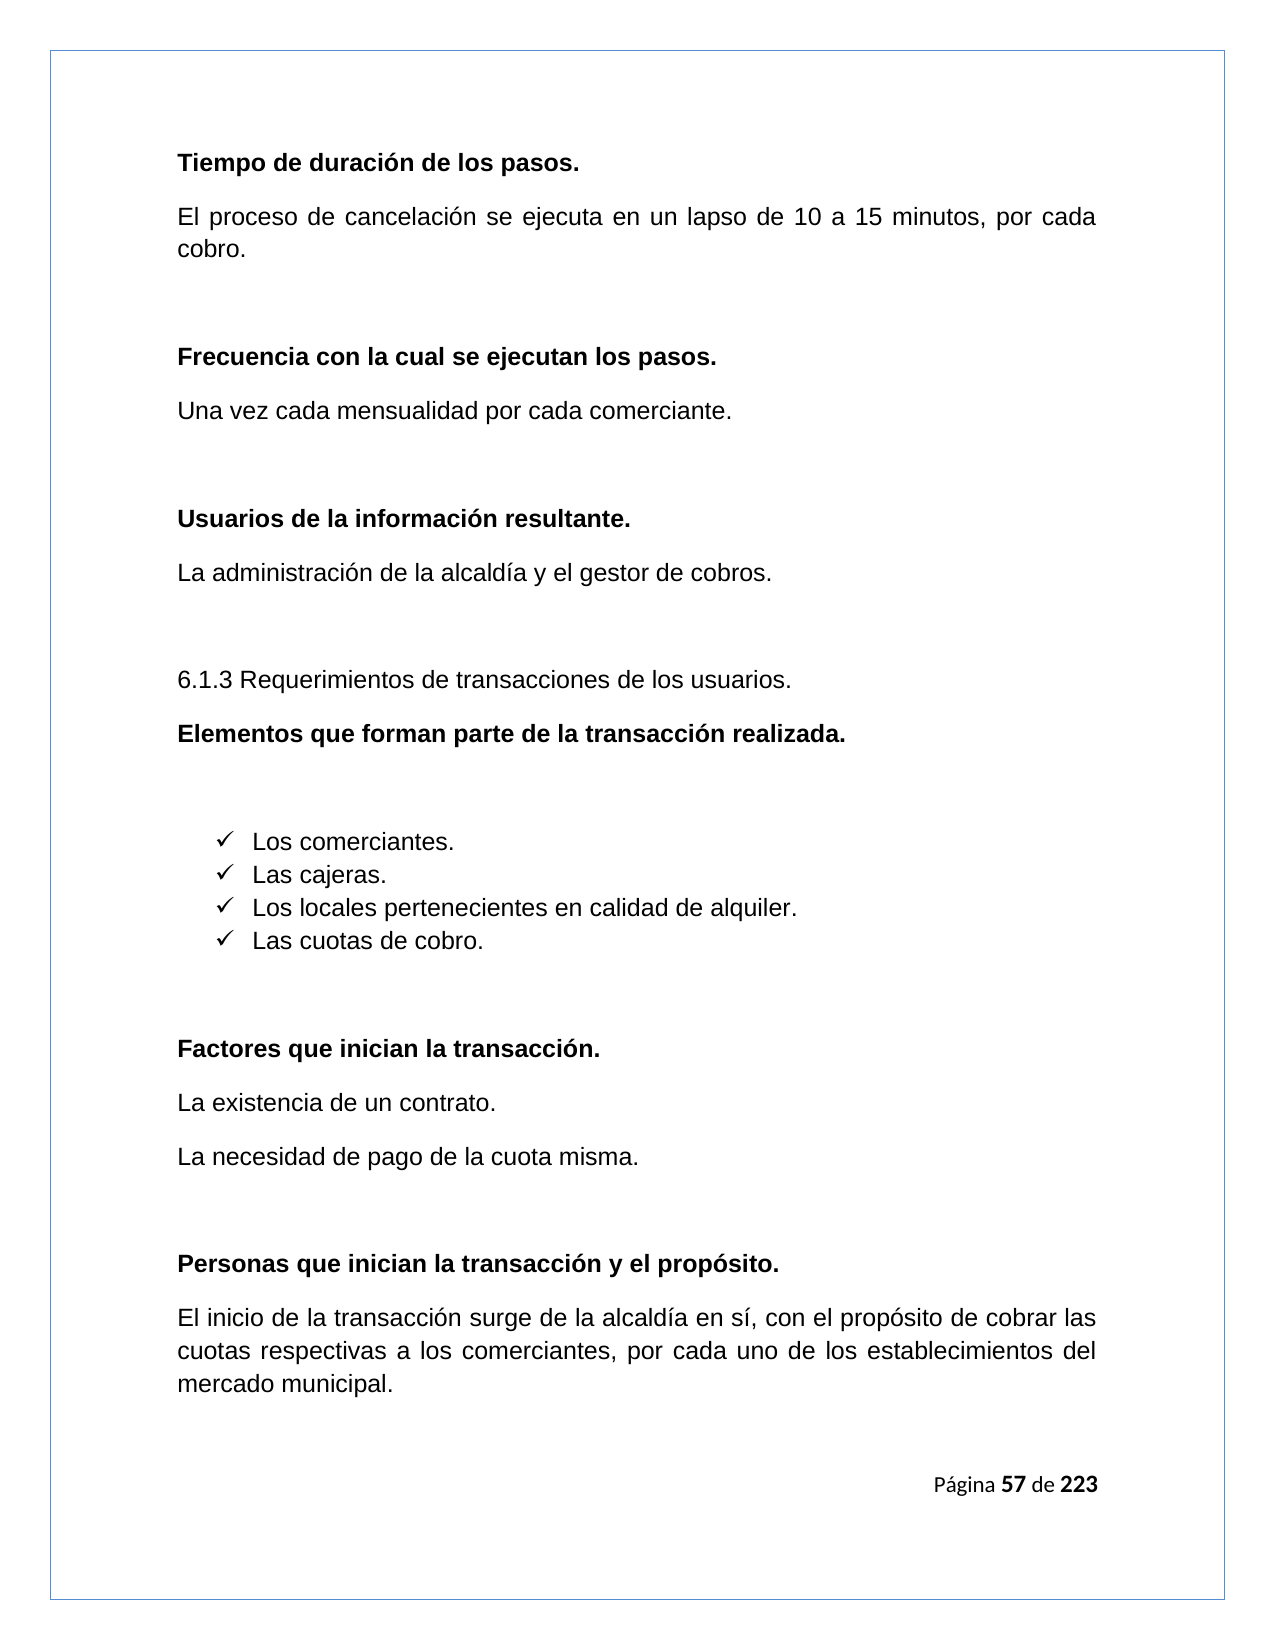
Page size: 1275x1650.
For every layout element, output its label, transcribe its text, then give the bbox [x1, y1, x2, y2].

text Frecuencia con la cual se ejecutan los pasos. [177, 342, 1098, 371]
text Factores que inician la transacción. [177, 1034, 1098, 1063]
text La administración de la alcaldía y el gestor de cobros. [177, 558, 1098, 586]
list Los locales pertenecientes en calidad de alquiler. [214, 893, 1098, 922]
list Las cajeras. [214, 860, 1098, 889]
text Tiempo de duración de los pasos. [177, 148, 1098, 176]
text La necesidad de pago de la cuota misma. [177, 1142, 1098, 1171]
text Personas que inician la transacción y el propósito. [177, 1249, 1098, 1278]
list Las cuotas de cobro. [214, 926, 1098, 955]
text Elementos que forman parte de la transacción realizada. [177, 719, 1098, 748]
text El proceso de cancelación se ejecuta en un lapso de 10 a 15 minutos, por cada cobro. [177, 201, 1098, 263]
text Usuarios de la información resultante. [177, 504, 1098, 532]
list Los comerciantes. [214, 827, 1098, 856]
text La existencia de un contrato. [177, 1088, 1098, 1117]
text Una vez cada mensualidad por cada comerciante. [177, 396, 1098, 425]
text El inicio de la transacción surge de la alcaldía en sí, con el propósito de cobrar las cuotas respectivas a los comerciantes, por cada uno de los establecimientos del mercado municipal. [177, 1303, 1098, 1398]
text 6.1.3 Requerimientos de transacciones de los usuarios. [177, 665, 1098, 694]
